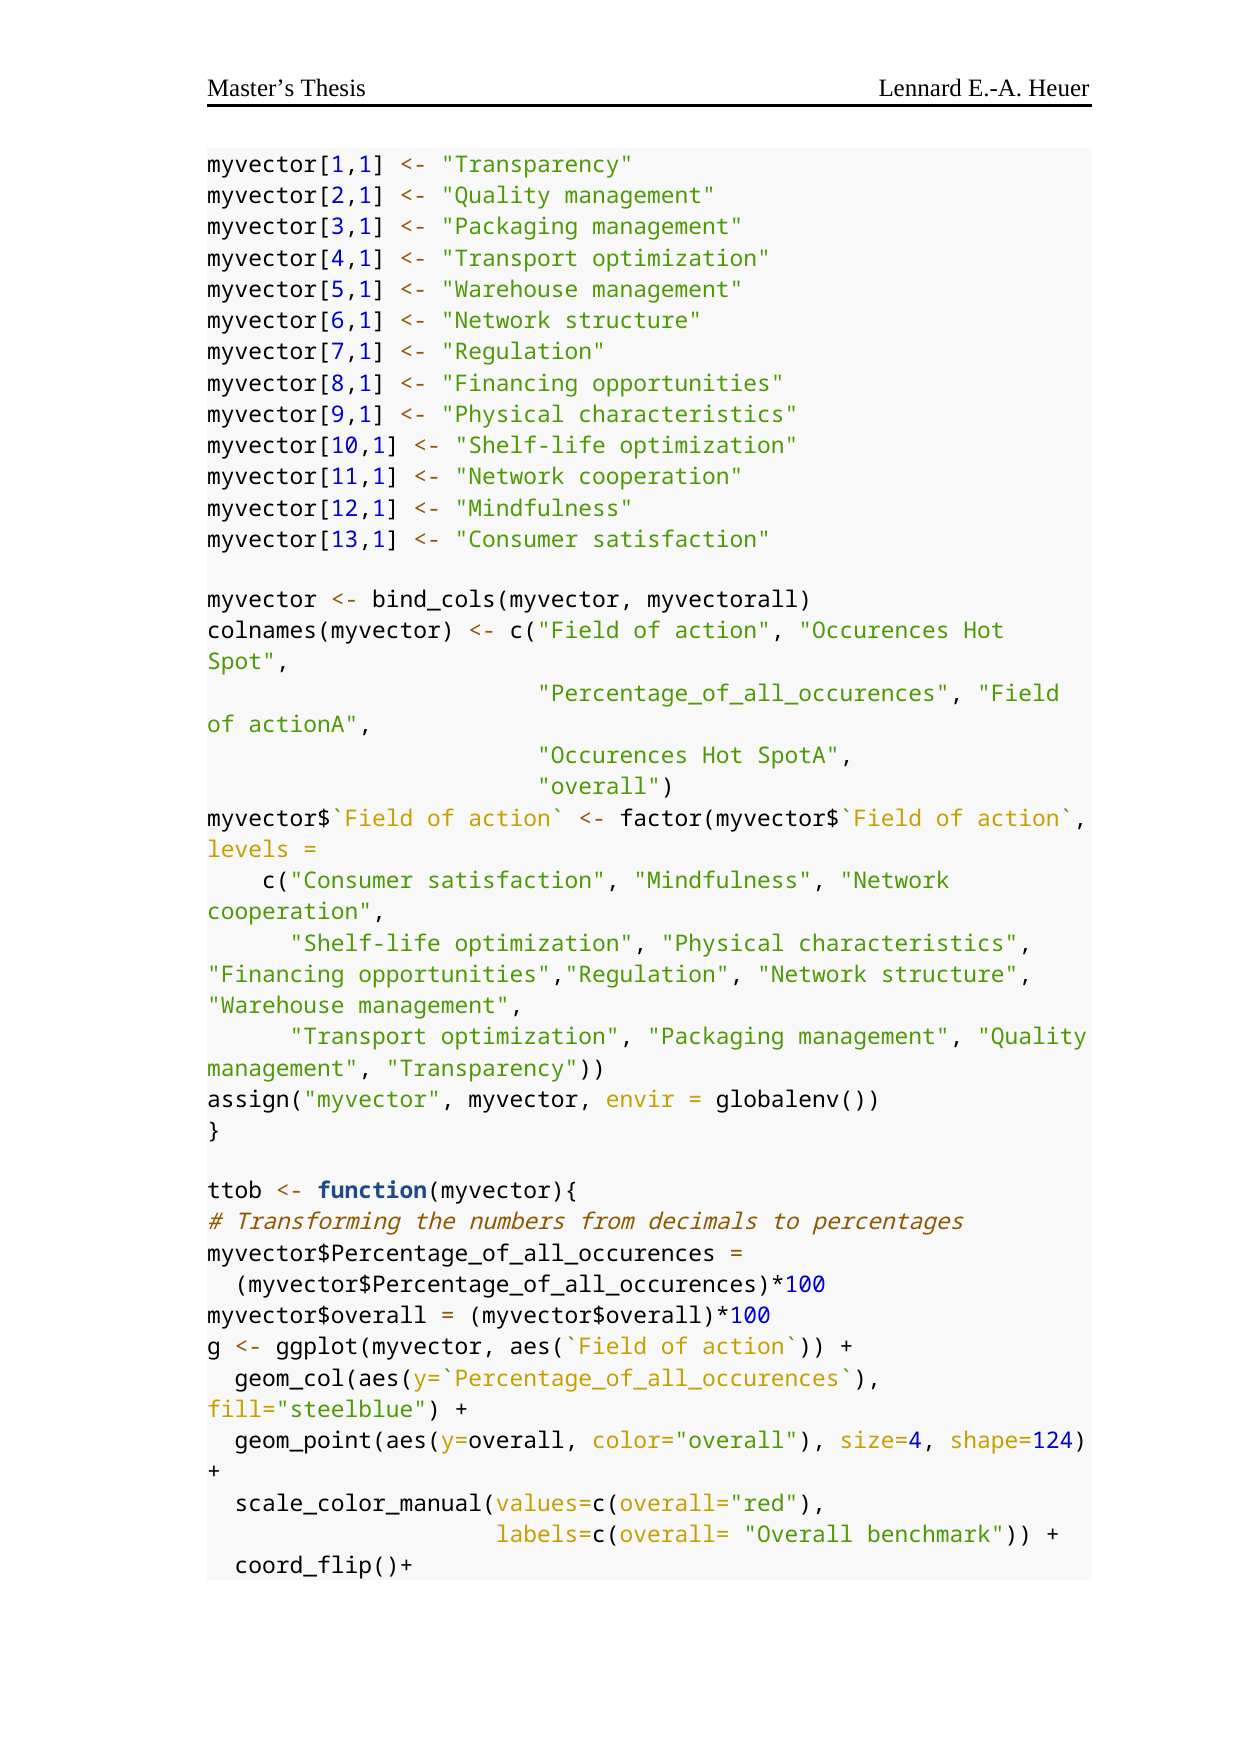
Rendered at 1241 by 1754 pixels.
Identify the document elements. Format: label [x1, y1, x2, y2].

text [207, 148, 1092, 1580]
